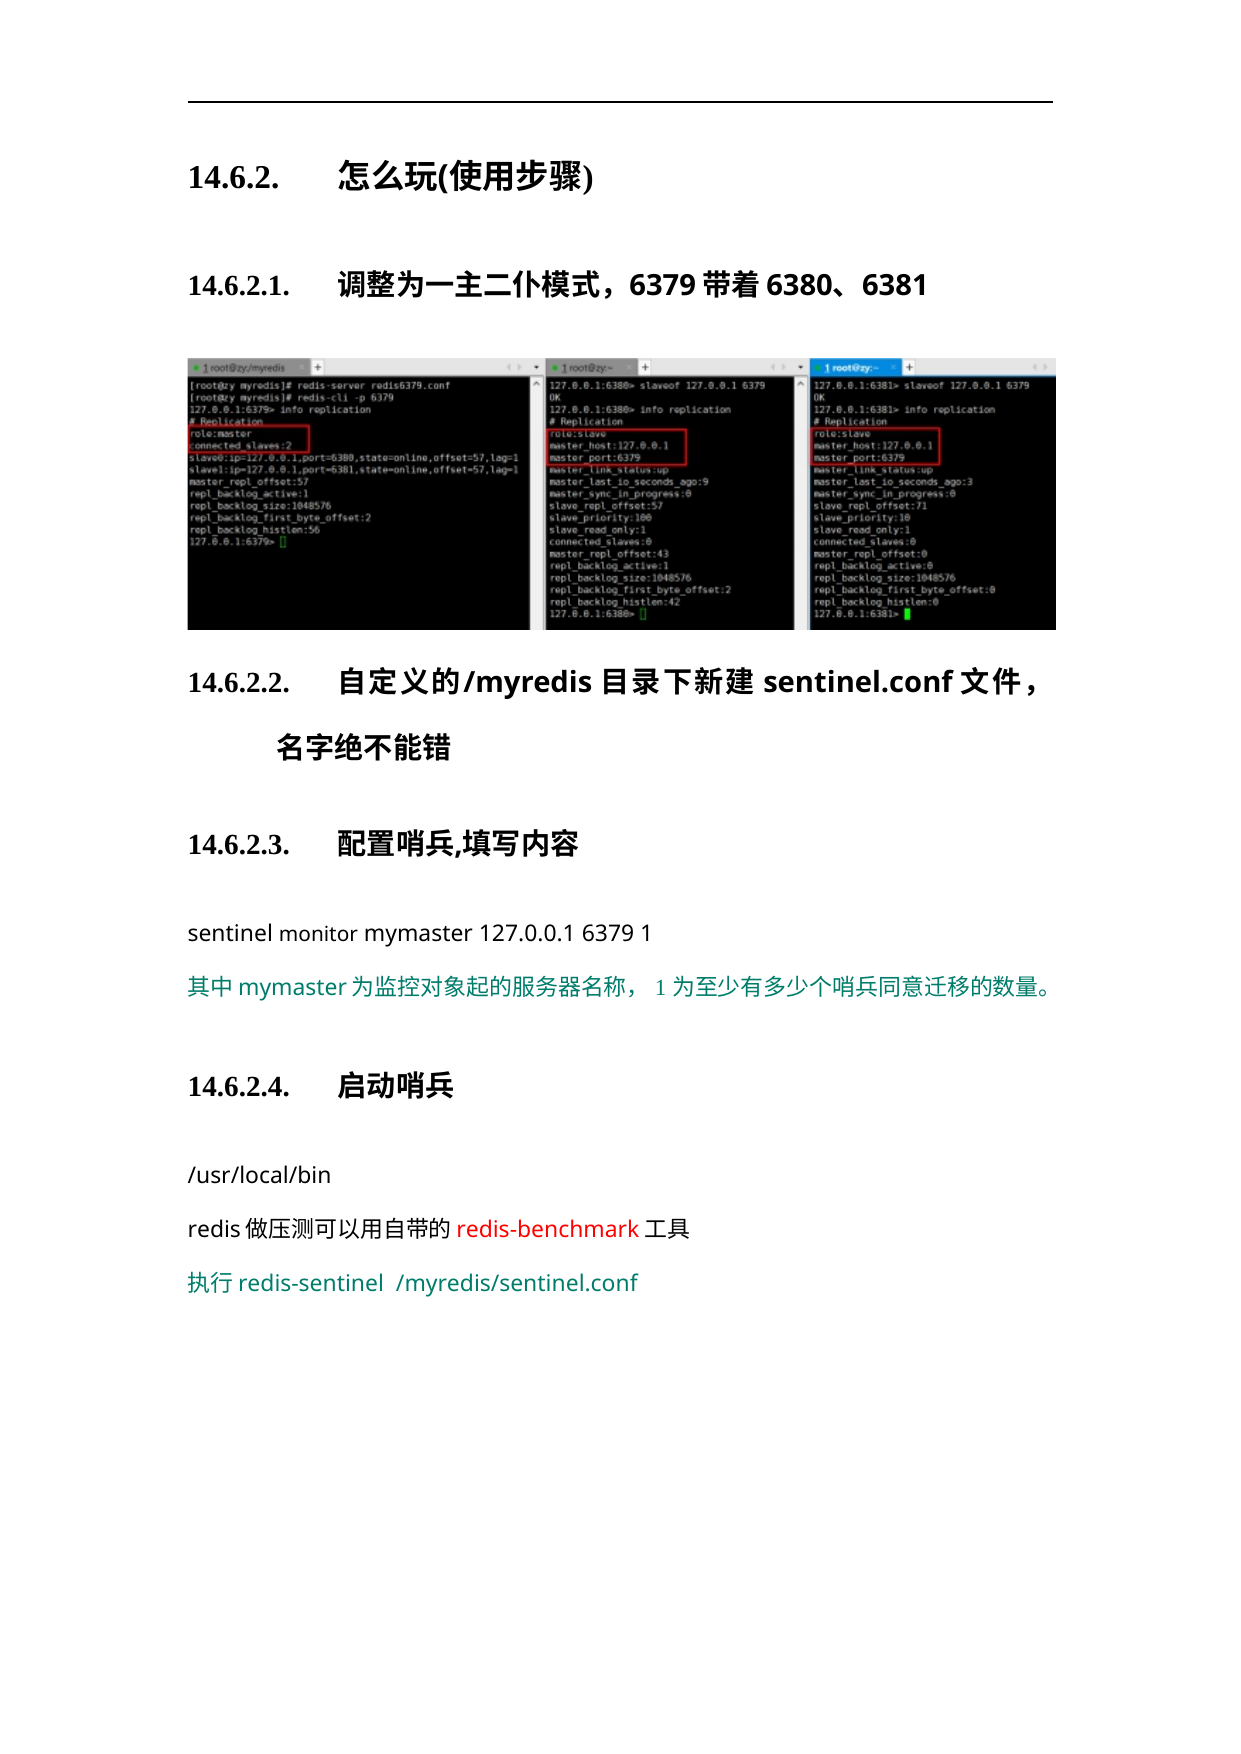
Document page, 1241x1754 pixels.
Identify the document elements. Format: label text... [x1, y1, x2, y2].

text 执行redis-sentinel /myredis/sentinel.conf [187, 1265, 1053, 1298]
text redis做压测可以用自带的redis-benchmark工具 [187, 1211, 1053, 1244]
text 其中mymaster为监控对象起的服务器名称， 1 为至少有多少个哨兵同意迁移的数量。 [187, 969, 1053, 1033]
list 自定义的/myredis目录下新建sentinel.conf文件，名字绝不能错 [187, 658, 1053, 767]
text /usr/local/bin [187, 1159, 1053, 1190]
list 配置哨兵,填写内容 [187, 821, 1053, 863]
list 启动哨兵 [187, 1063, 1053, 1105]
picture [187, 358, 1056, 630]
list 调整为一主二仆模式，6379带着6380、6381 [187, 262, 1053, 304]
list 怎么玩(使用步骤) [187, 150, 1053, 198]
text sentinel monitor mymaster 127.0.0.1 6379 1 [187, 917, 1053, 948]
